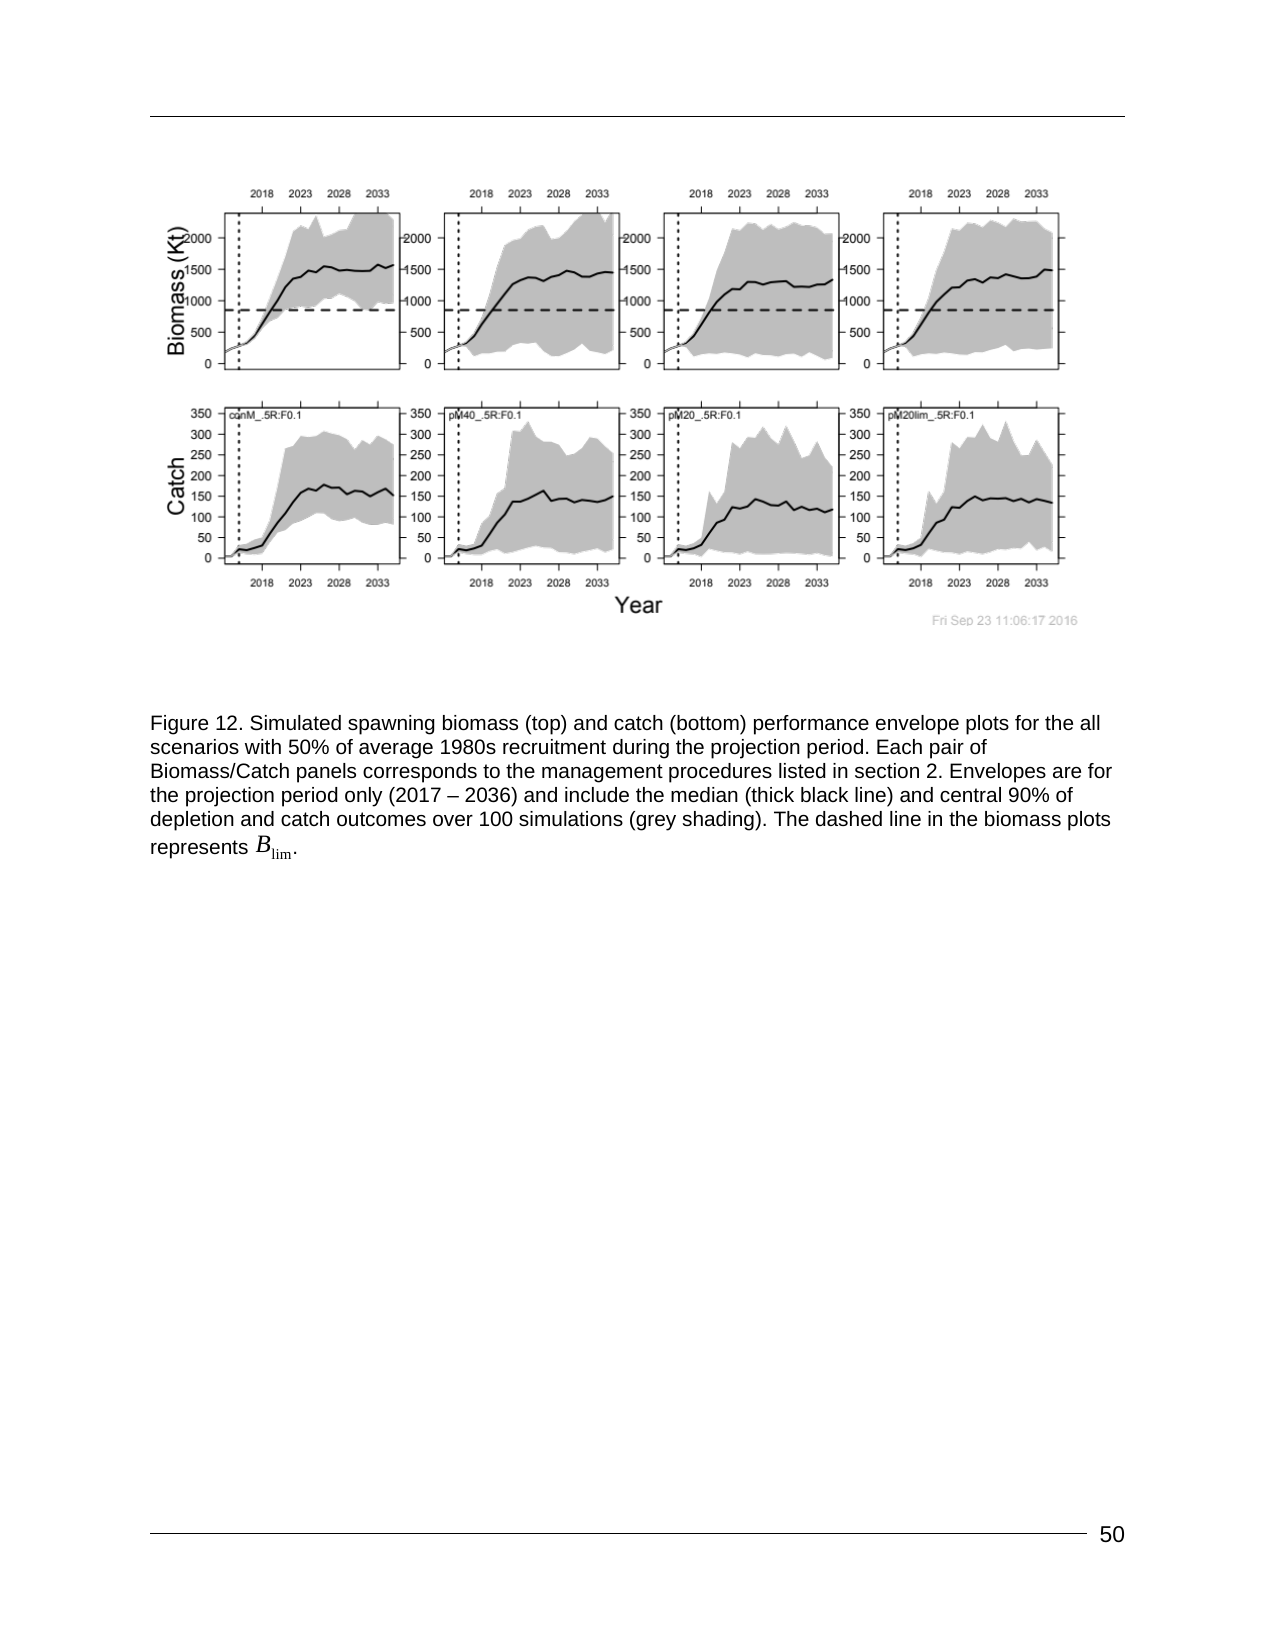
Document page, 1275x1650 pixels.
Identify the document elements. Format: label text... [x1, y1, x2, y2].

text Figure 12. Simulated spawning biomass (top) and catch (bottom) performance envelope plots for the all scenarios with 50% of average 1980s recruitment during the projection period. Each pair of Biomass/Catch panels corresponds to the management procedures listed in section 2. Envelopes are for the projection period only (2017 – 2036) and include the median (thick black line) and central 90% of depletion and catch outcomes over 100 simulations (grey shading). The dashed line in the biomass plots represents . [150, 711, 1125, 862]
